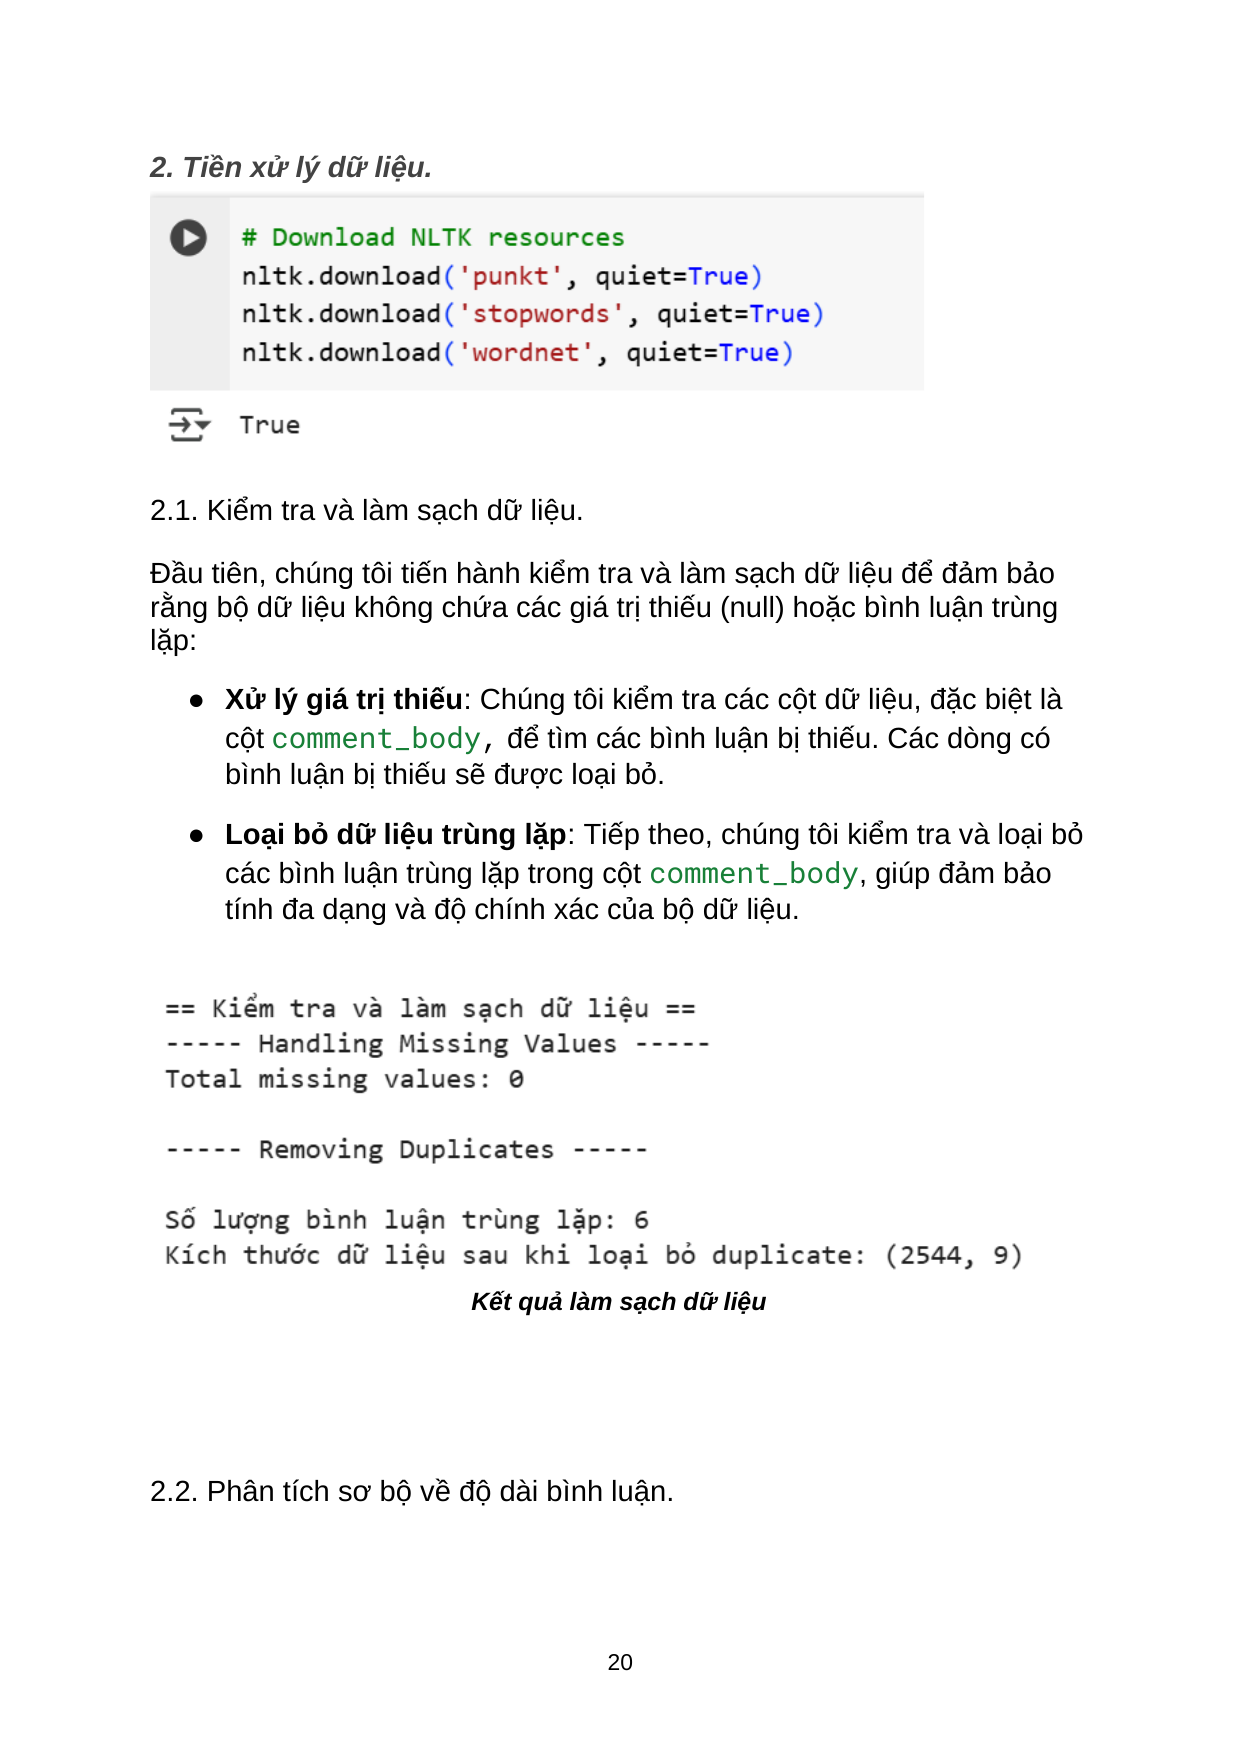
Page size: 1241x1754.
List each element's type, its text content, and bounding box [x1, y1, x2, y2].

list Loại bỏ dữ liệu trùng lặp: Tiếp theo, chúng tôi kiểm tra và loại bỏ các bình luận trùng lặp trong cột comment_body, giúp đảm bảo tính đa dạng và độ chính xác của bộ dữ liệu. [187, 817, 1090, 925]
text 2.2. Phân tích sơ bộ về độ dài bình luận. [150, 1474, 1090, 1507]
list Xử lý giá trị thiếu: Chúng tôi kiểm tra các cột dữ liệu, đặc biệt là cột comment_body, để tìm các bình luận bị thiếu. Các dòng có bình luận bị thiếu sẽ được loại bỏ. [187, 682, 1090, 817]
picture [150, 978, 1091, 1283]
subtitle 2. Tiền xử lý dữ liệu. [150, 150, 1090, 183]
text 2.1. Kiểm tra và làm sạch dữ liệu. [150, 493, 1090, 526]
text Đầu tiên, chúng tôi tiến hành kiểm tra và làm sạch dữ liệu để đảm bảo rằng bộ dữ liệu không chứa các giá trị thiếu (null) hoặc bình luận trùng lặp: [150, 556, 1090, 657]
text Kết quả làm sạch dữ liệu [150, 1287, 1090, 1316]
picture [150, 191, 925, 459]
